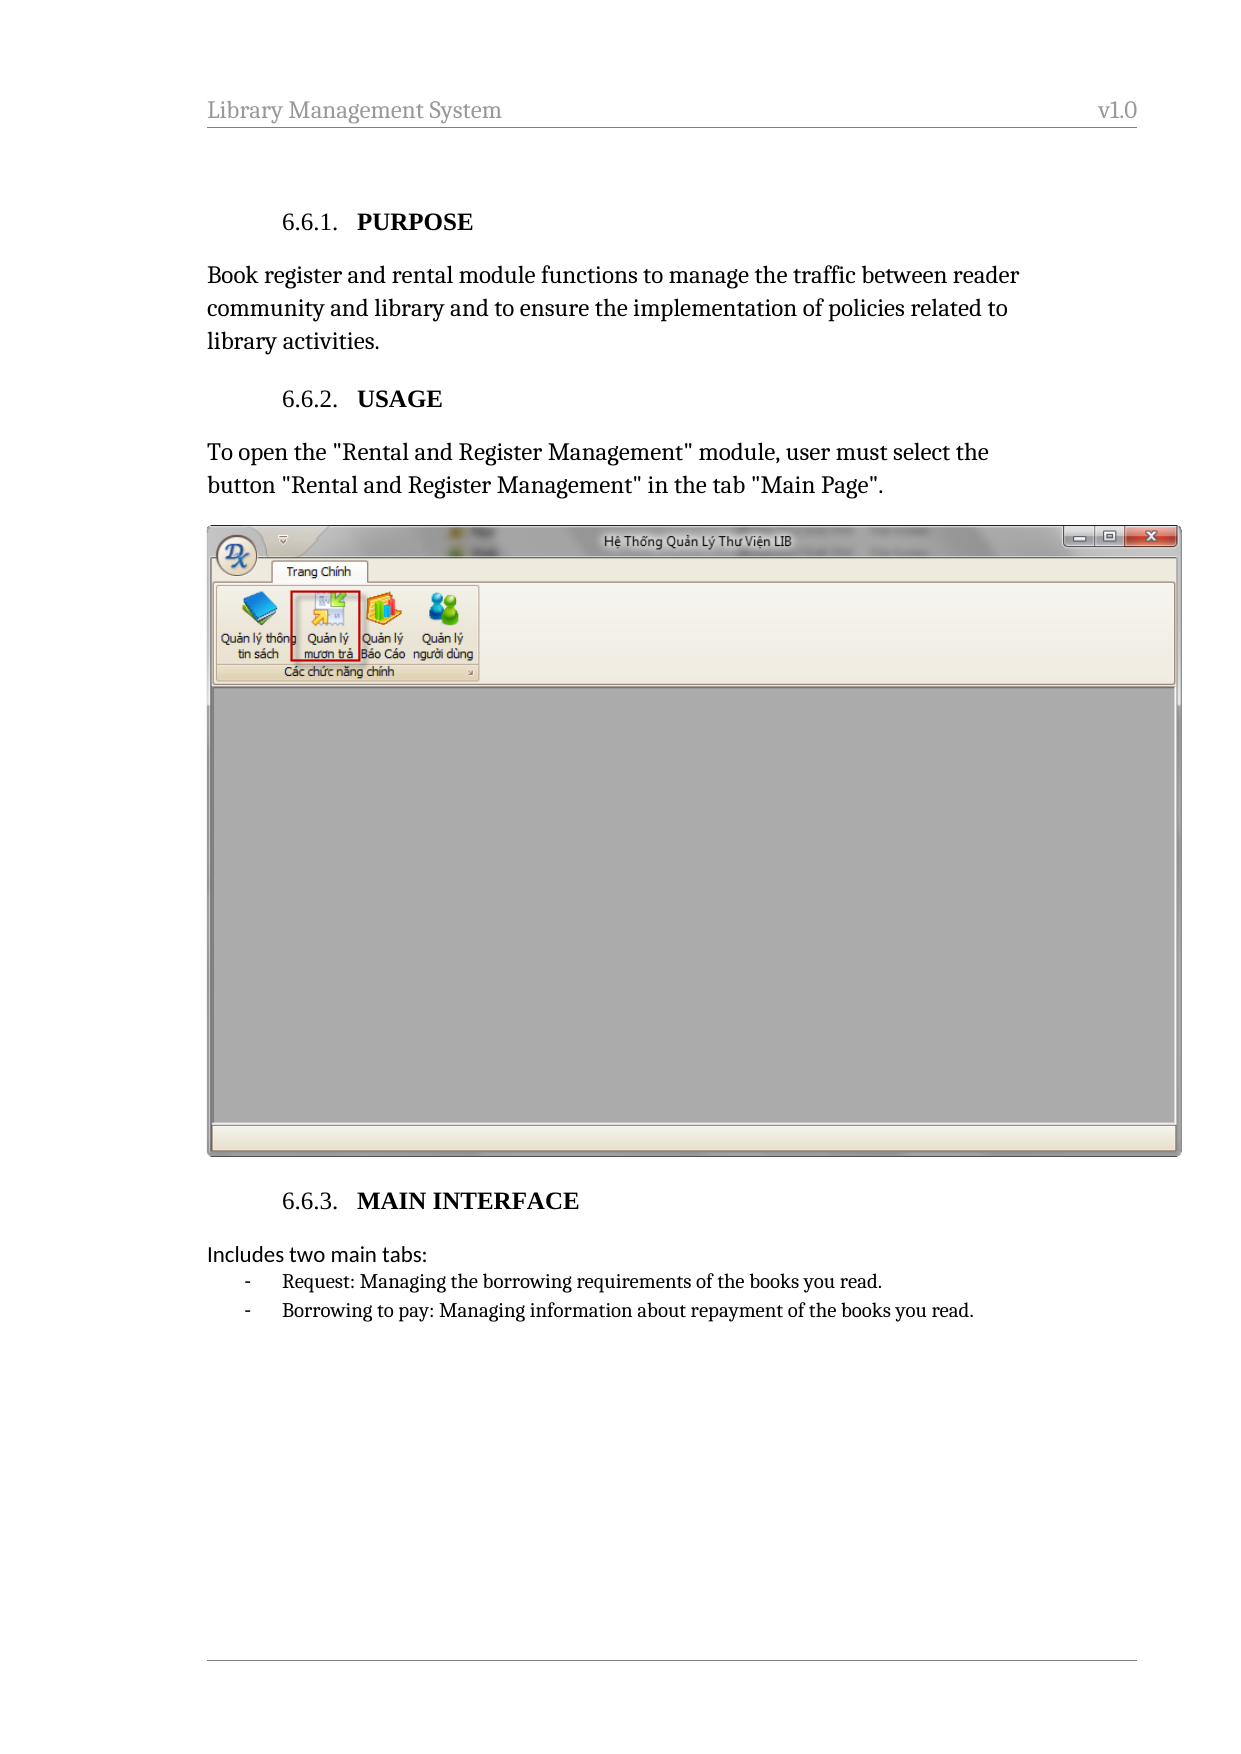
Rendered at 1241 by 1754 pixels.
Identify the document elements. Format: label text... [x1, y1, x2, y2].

subtitle Usage [282, 384, 1063, 413]
text To open the "Rental and Register Management" module, user must select the button "Rental and Register Management" in the tab "Main Page". [207, 438, 1063, 500]
text Includes two main tabs: [207, 1240, 1063, 1268]
subtitle Purpose [282, 207, 1063, 236]
subtitle Main Interface [282, 1186, 1063, 1215]
text Book register and rental module functions to manage the traffic between reader community and library and to ensure the implementation of policies related to library activities. [207, 261, 1063, 355]
list Borrowing to pay: Managing information about repayment of the books you read. [244, 1297, 1063, 1323]
list Request: Managing the borrowing requirements of the books you read. [244, 1268, 1063, 1293]
picture [206, 525, 1182, 1157]
